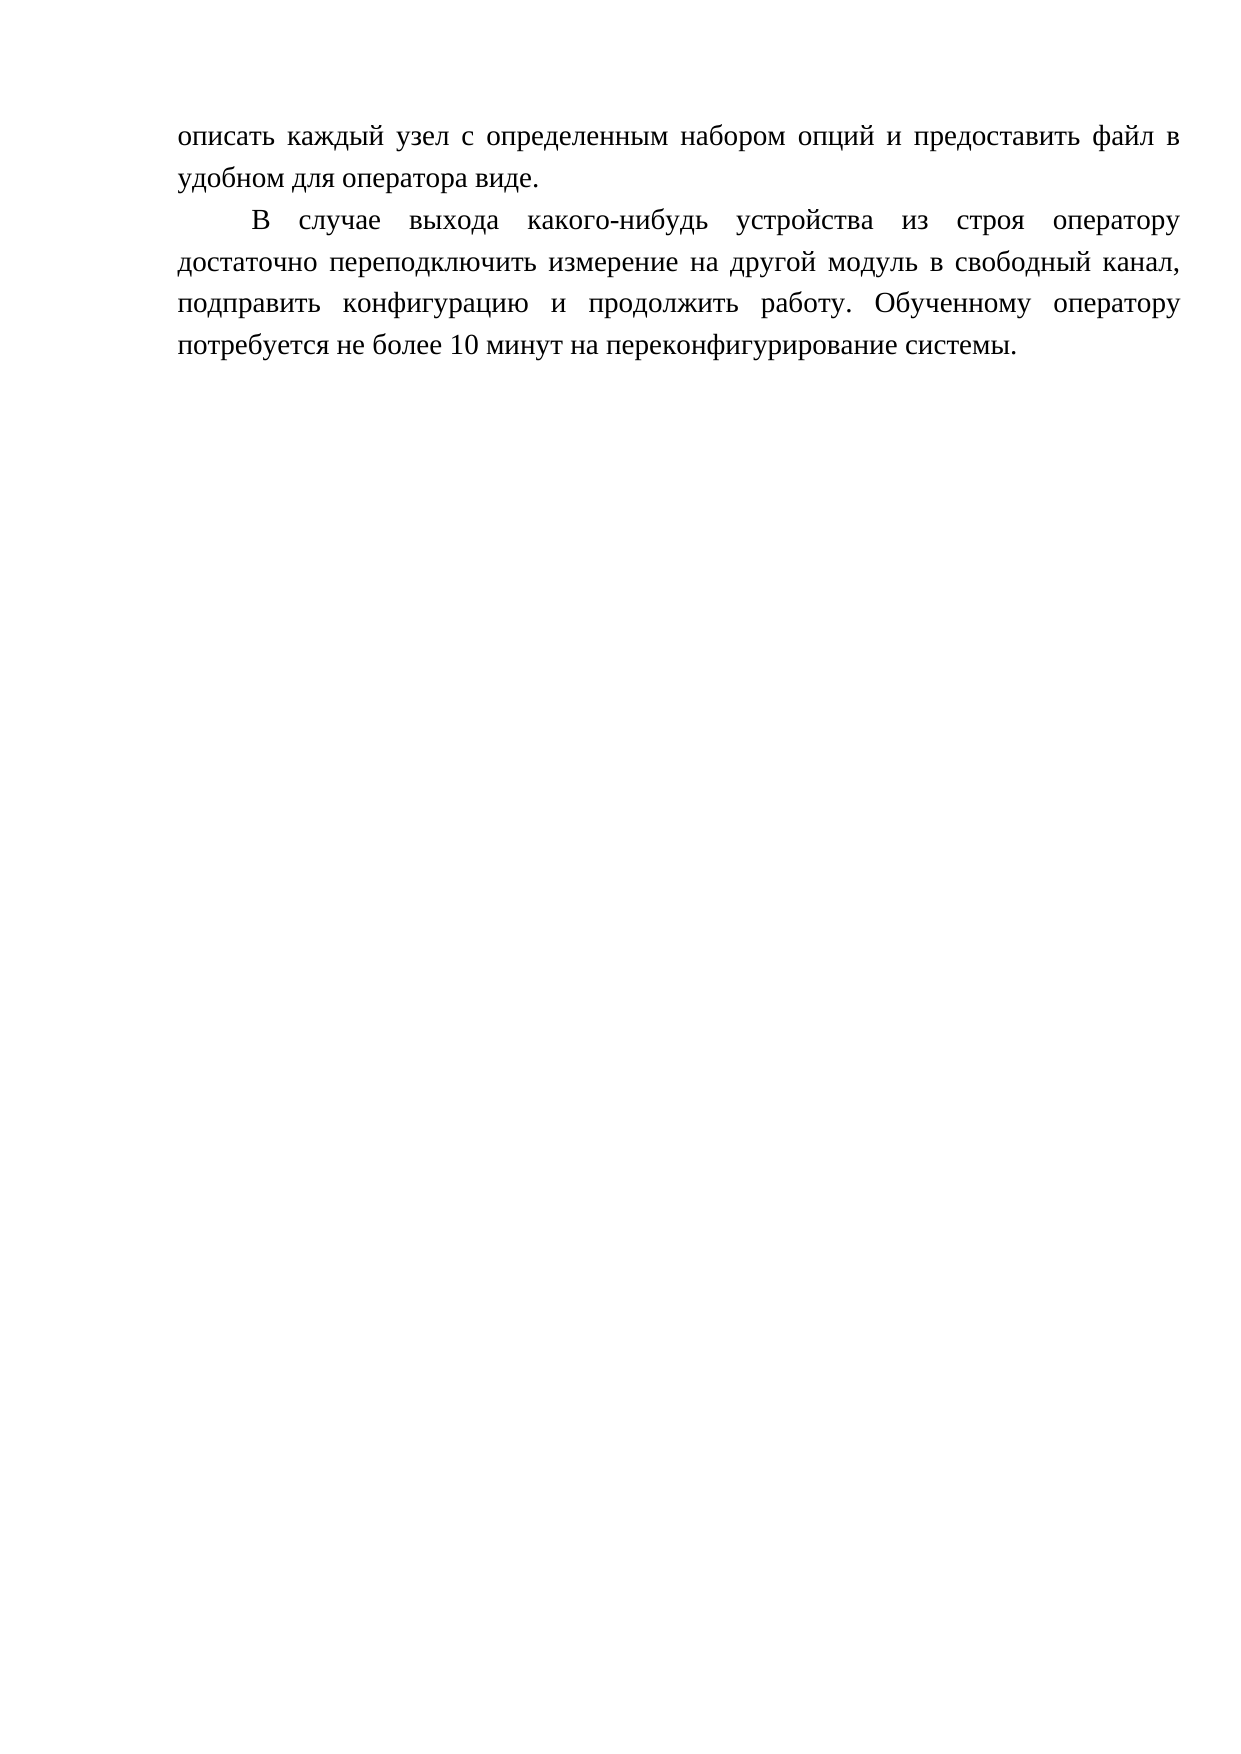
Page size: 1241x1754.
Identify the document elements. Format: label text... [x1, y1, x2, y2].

text В случае выхода какого-нибудь устройства из строя оператору достаточно переподключить измерение на другой модуль в свободный канал, подправить конфигурацию и продолжить работу. Обученному оператору потребуется не более 10 минут на переконфигурирование системы. [177, 202, 1181, 361]
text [177, 118, 1181, 193]
